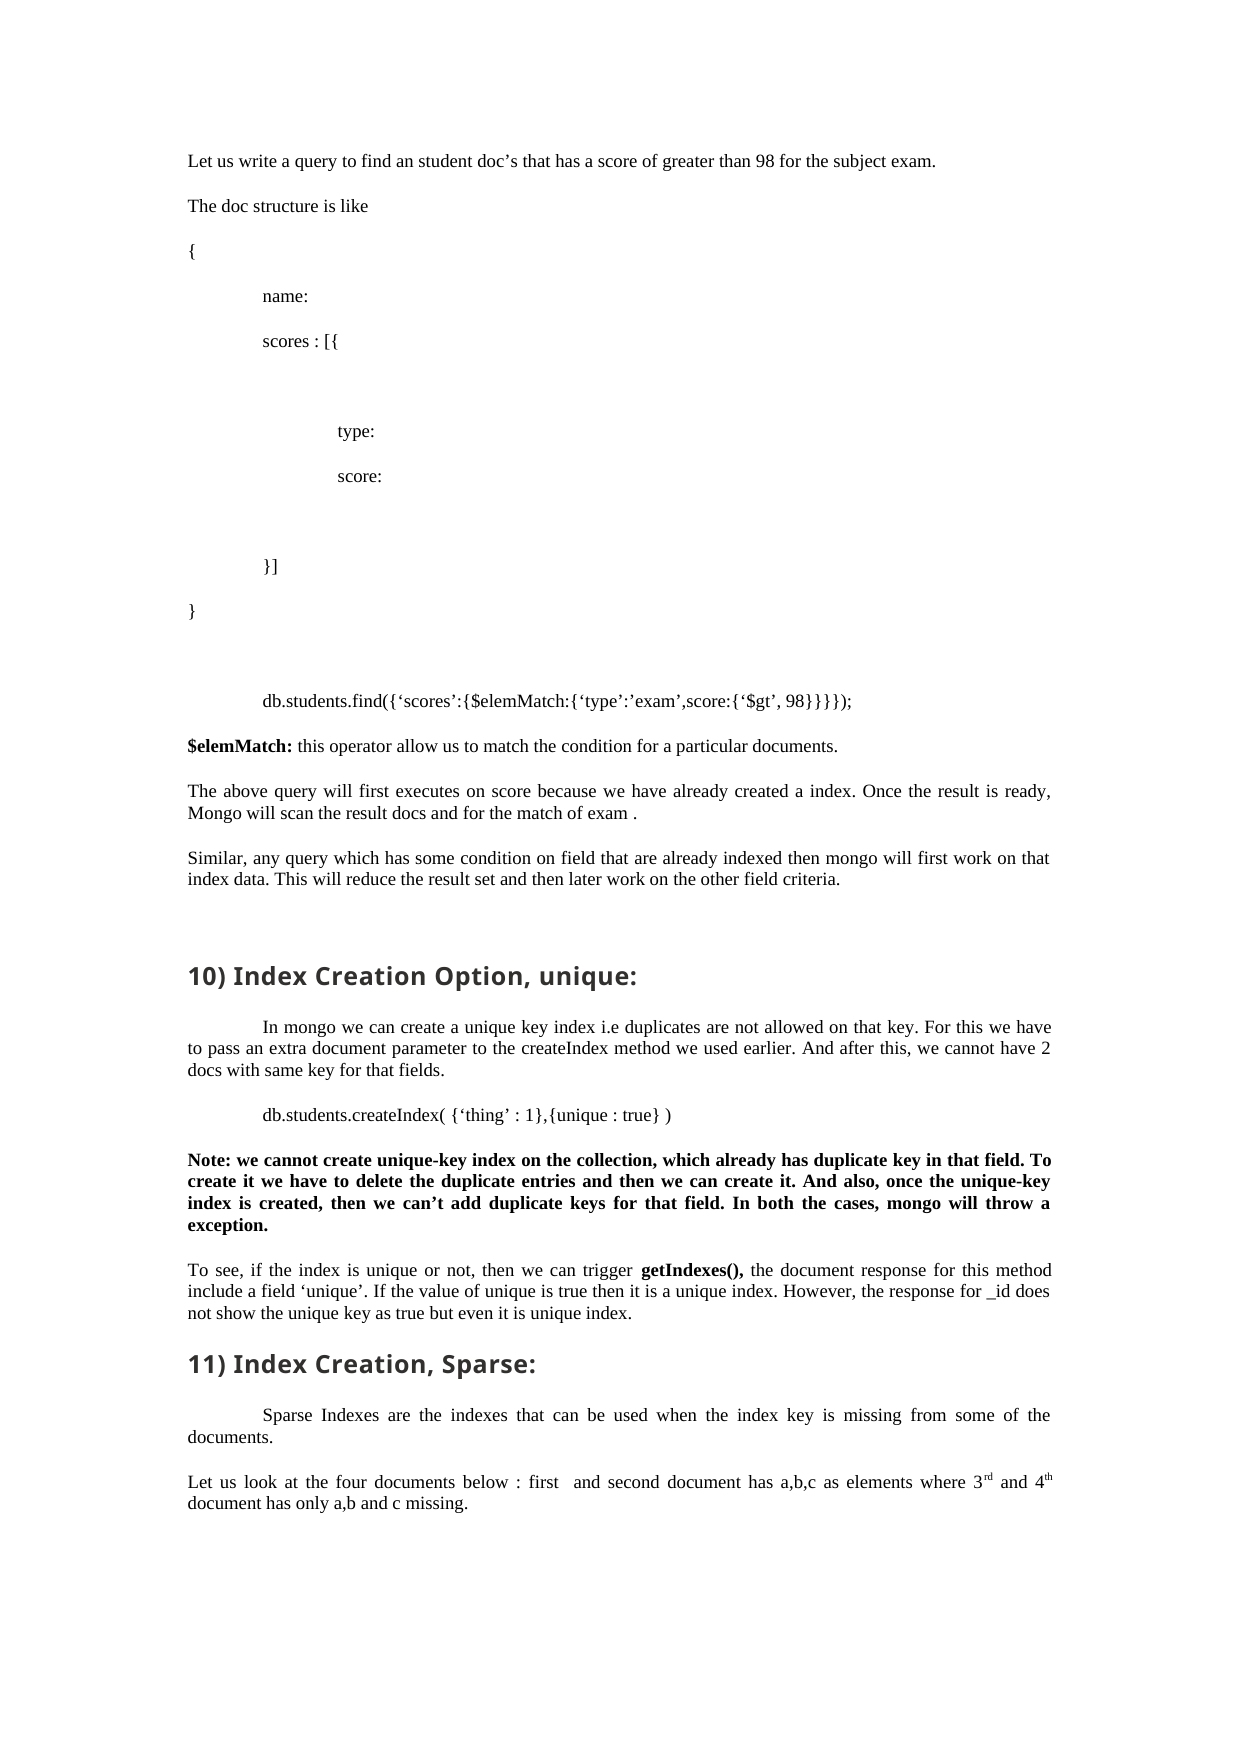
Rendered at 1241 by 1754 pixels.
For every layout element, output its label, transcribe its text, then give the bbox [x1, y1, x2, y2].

subtitle 10) Index Creation Option, unique: [187, 958, 1053, 992]
subtitle The doc structure is like [187, 195, 1053, 217]
subtitle }] [187, 555, 1053, 577]
subtitle $elemMatch: this operator allow us to match the condition for a particular documents. [187, 735, 1053, 757]
subtitle db.students.createIndex( {‘thing’ : 1},{unique : true} ) [187, 1104, 1053, 1125]
subtitle Note: we cannot create unique-key index on the collection, which already has duplicate key in that field. To create it we have to delete the duplicate entries and then we can create it. And also, once the unique-key index is created, then we can’t add duplicate keys for that field. In both the cases, mongo will throw a exception. [187, 1149, 1053, 1235]
subtitle Sparse Indexes are the indexes that can be used when the index key is missing from some of the documents. [187, 1404, 1053, 1447]
subtitle In mongo we can create a unique key index i.e duplicates are not allowed on that key. For this we have to pass an extra document parameter to the createIndex method we used earlier. And after this, we cannot have 2 docs with same key for that fields. [187, 1016, 1053, 1080]
subtitle Let us write a query to find an student doc’s that has a score of greater than 98 for the subject exam. [187, 150, 1053, 172]
subtitle name: [187, 285, 1053, 307]
subtitle Let us look at the four documents below : first and second document has a,b,c as elements where 3rd and 4th document has only a,b and c missing. [187, 1471, 1053, 1514]
subtitle scores : [{ [187, 330, 1053, 352]
subtitle } [187, 600, 1053, 622]
subtitle 11) Index Creation, Sparse: [187, 1347, 1053, 1381]
subtitle type: [187, 420, 1053, 442]
subtitle score: [187, 465, 1053, 487]
subtitle To see, if the index is unique or not, then we can trigger getIndexes(), the document response for this method include a field ‘unique’. If the value of unique is true then it is a unique index. However, the response for _id does not show the unique key as true but even it is unique index. [187, 1258, 1053, 1323]
subtitle Similar, any query which has some condition on field that are already indexed then mongo will first work on that index data. This will reduce the result set and then later work on the other field criteria. [187, 847, 1053, 890]
subtitle The above query will first executes on score because we have already created a index. Once the result is ready, Mongo will scan the result docs and for the match of exam . [187, 780, 1053, 823]
subtitle db.students.find({‘scores’:{$elemMatch:{‘type’:’exam’,score:{‘$gt’, 98}}}}); [187, 690, 1053, 712]
subtitle { [187, 240, 1053, 262]
